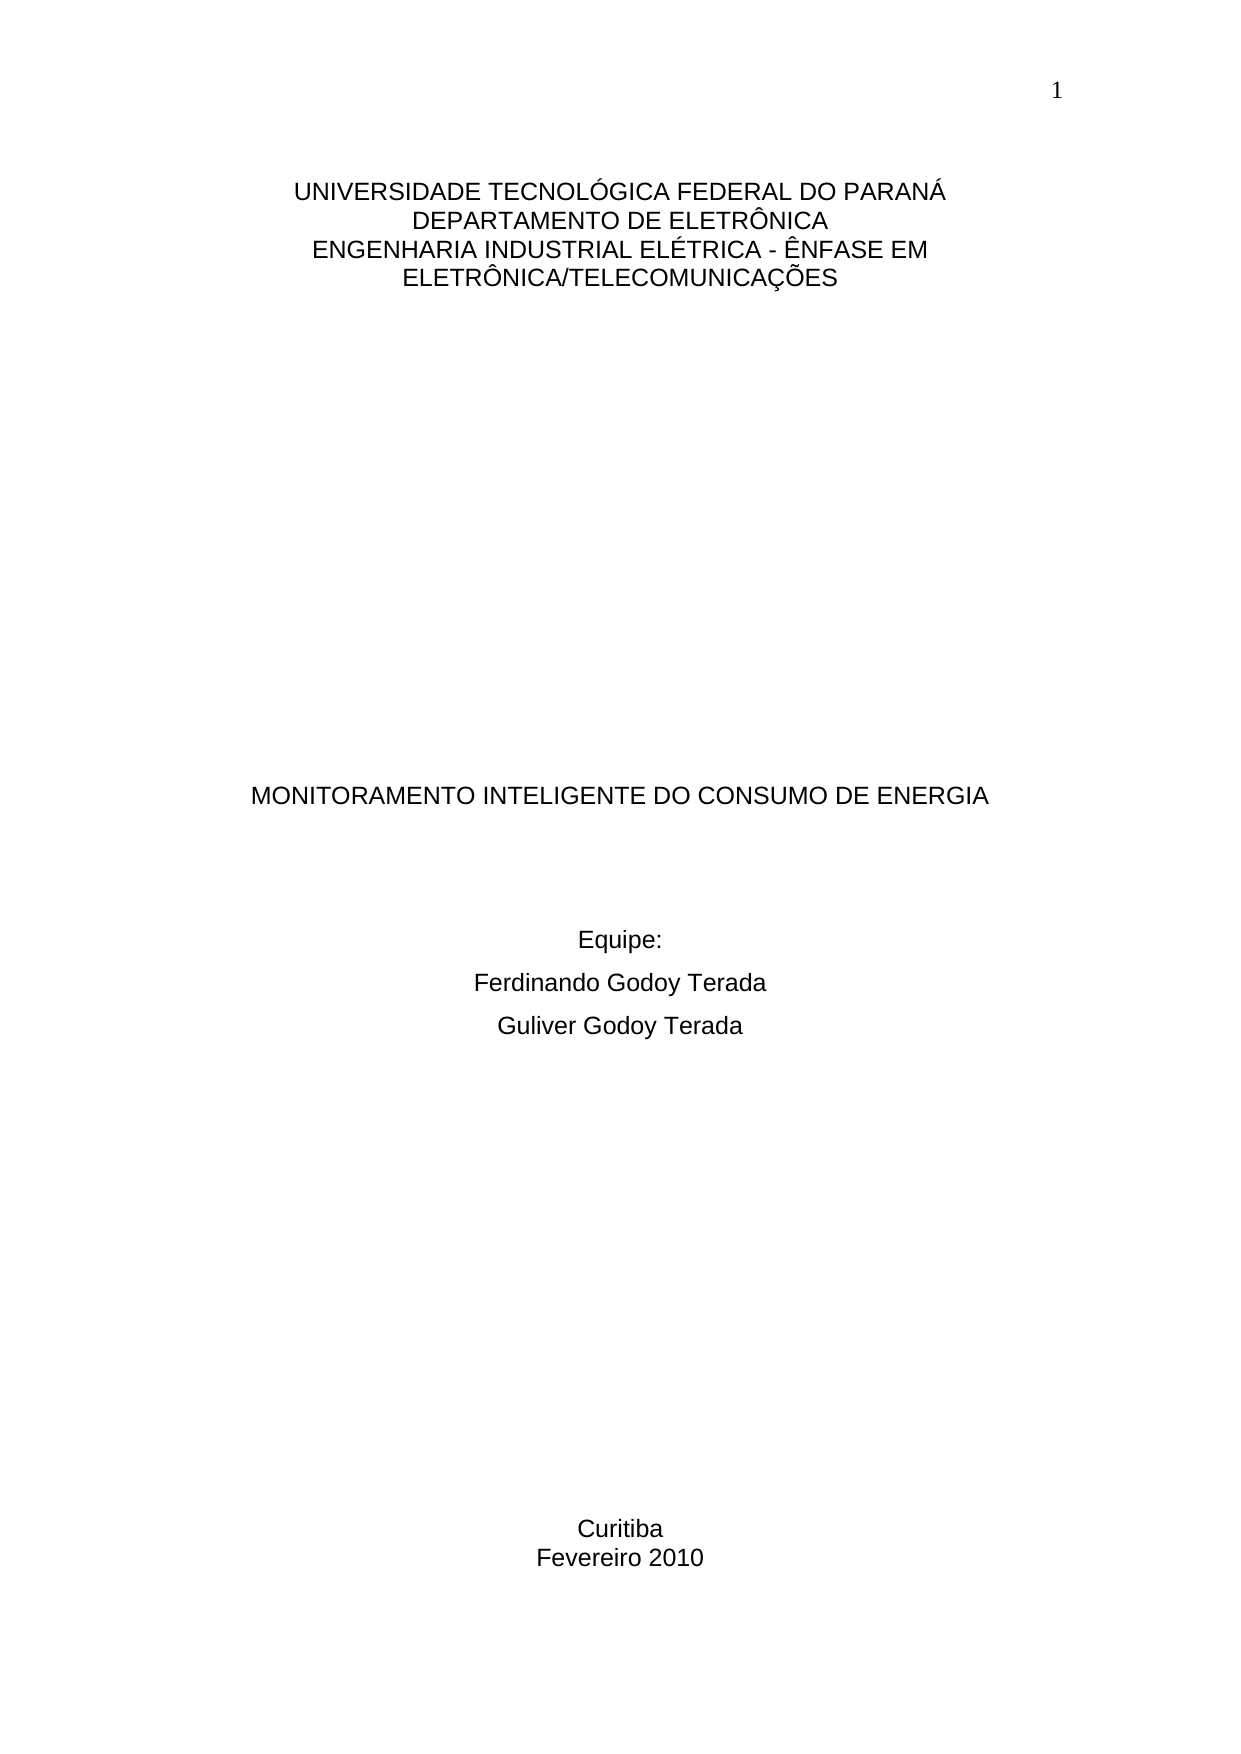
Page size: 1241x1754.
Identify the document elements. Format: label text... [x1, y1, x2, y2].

text UNIVERSIDADE TECNOLÓGICA FEDERAL DO PARANÁ [177, 177, 1063, 206]
text Fevereiro 2010 [177, 1543, 1063, 1572]
text MONITORAMENTO INTELIGENTE DO CONSUMO DE ENERGIA [177, 781, 1063, 810]
text Ferdinando Godoy Terada [177, 968, 1063, 997]
text Curitiba [177, 1514, 1063, 1543]
text DEPARTAMENTO DE ELETRÔNICA [177, 206, 1063, 235]
text ENGENHARIA INDUSTRIAL ELÉTRICA - ÊNFASE EM ELETRÔNICA/TELECOMUNICAÇÕES [177, 235, 1063, 292]
text Equipe: [177, 925, 1063, 953]
text Guliver Godoy Terada [177, 1011, 1063, 1040]
